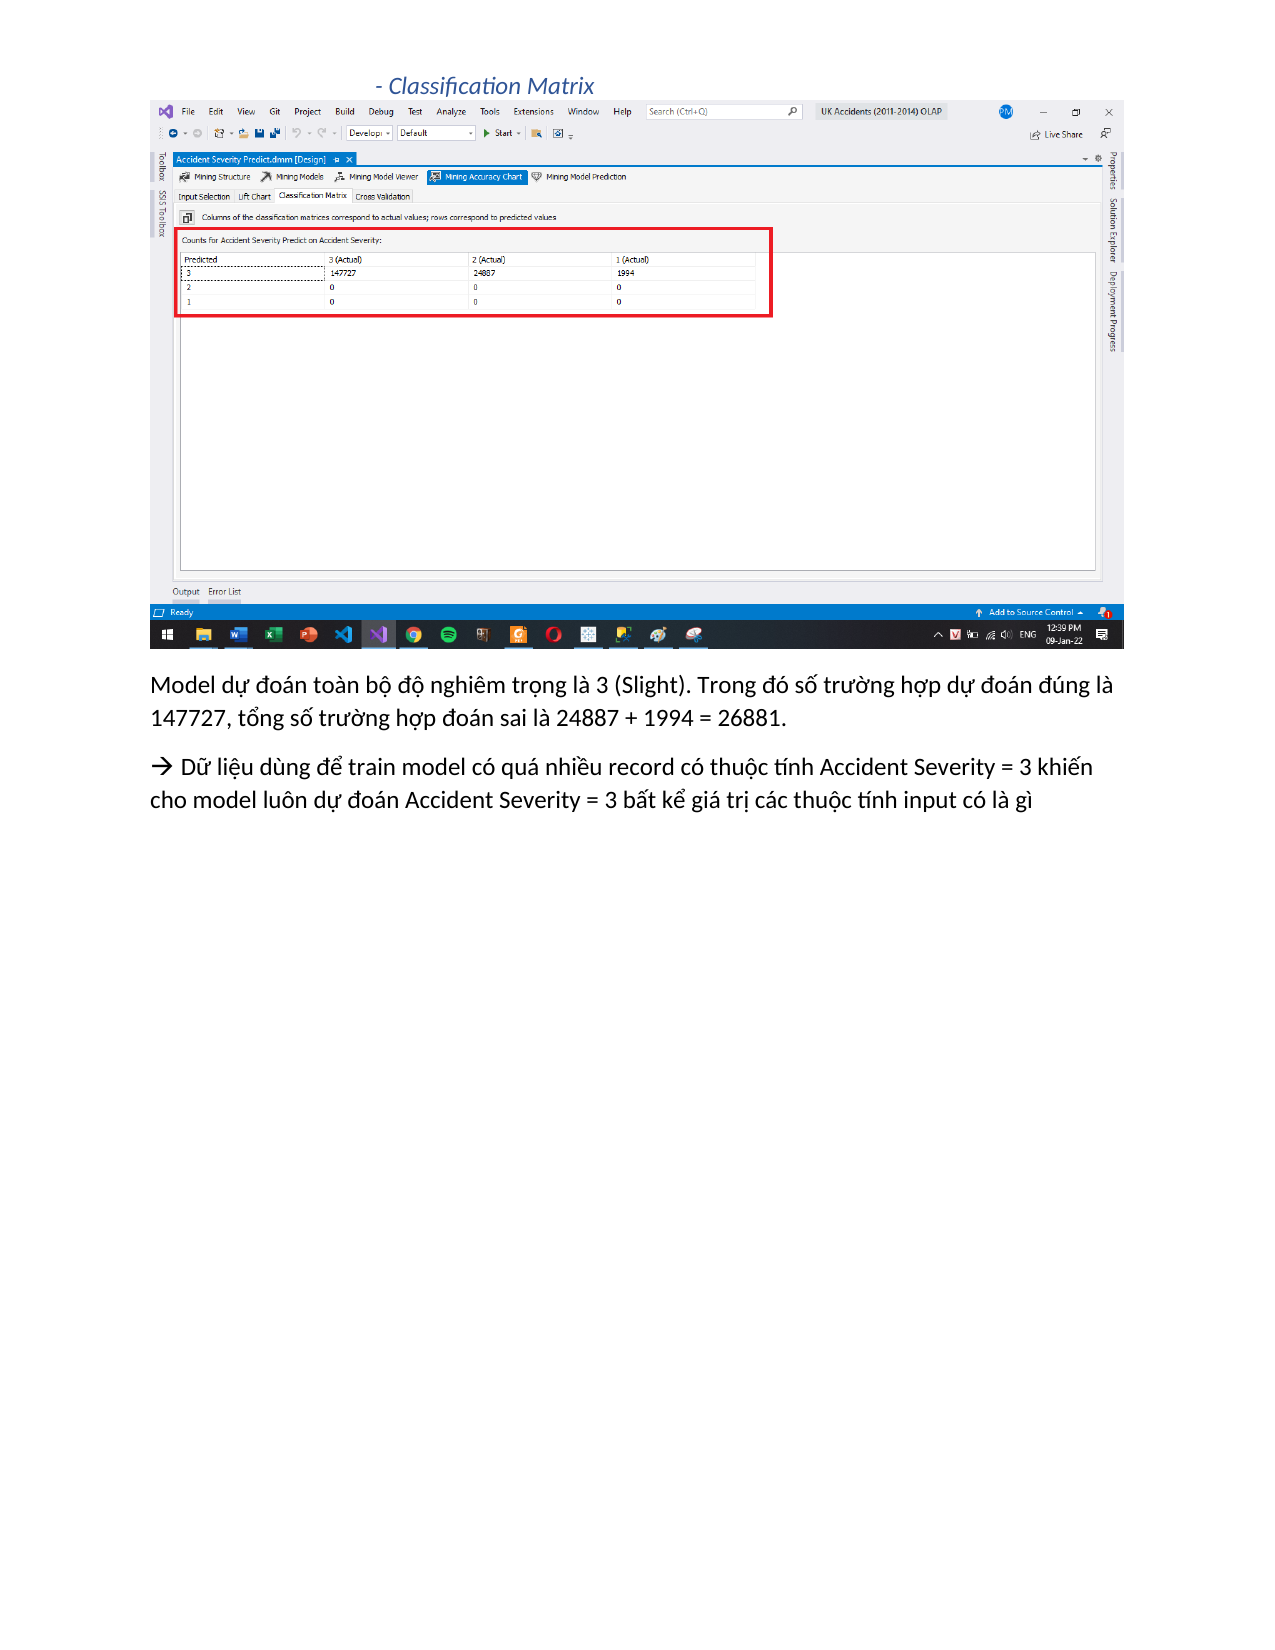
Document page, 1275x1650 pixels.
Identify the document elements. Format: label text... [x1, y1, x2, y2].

picture [150, 100, 1124, 650]
subtitle - Classification Matrix [375, 70, 1125, 100]
text Model dự đoán toàn bộ độ nghiêm trọng là 3 (Slight). Trong đó số trường hợp dự đoán đúng là 147727, tổng số trường hợp đoán sai là 24887 + 1994 = 26881. [150, 669, 1125, 732]
text Dữ liệu dùng để train model có quá nhiều record có thuộc tính Accident Severity = 3 khiến cho model luôn dự đoán Accident Severity = 3 bất kể giá trị các thuộc tính input có là gì [150, 751, 1125, 815]
